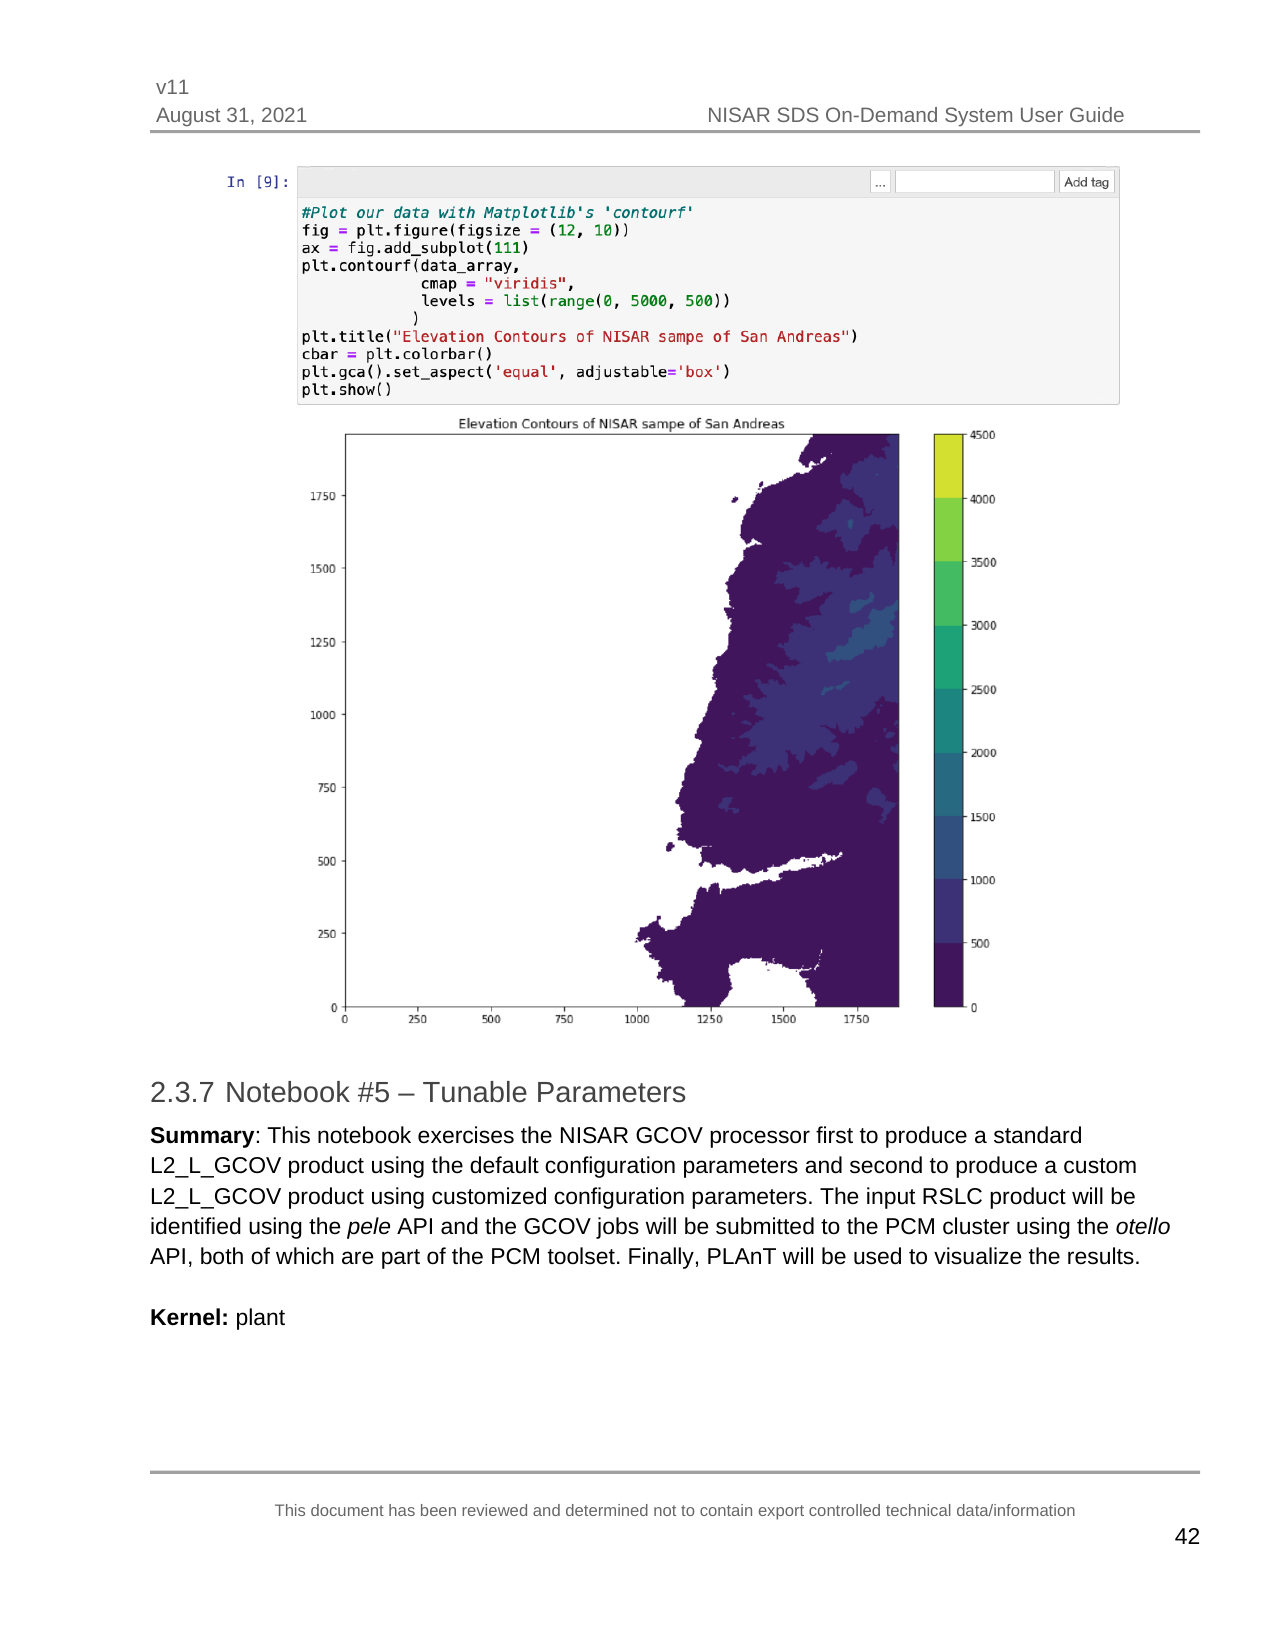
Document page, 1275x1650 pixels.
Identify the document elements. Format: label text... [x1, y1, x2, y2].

text Summary: This notebook exercises the NISAR GCOV processor first to produce a standard L2_L_GCOV product using the default configuration parameters and second to produce a custom L2_L_GCOV product using customized configuration parameters. The input RSLC product will be identified using the pele API and the GCOV jobs will be submitted to the PCM cluster using the otello API, both of which are part of the PCM toolset. Finally, PLAnT will be used to visualize the results. [150, 1122, 1200, 1269]
subtitle Notebook #5 – Tunable Parameters [150, 1075, 1200, 1109]
picture [222, 160, 1128, 1039]
text Kernel: plant [150, 1303, 1200, 1330]
